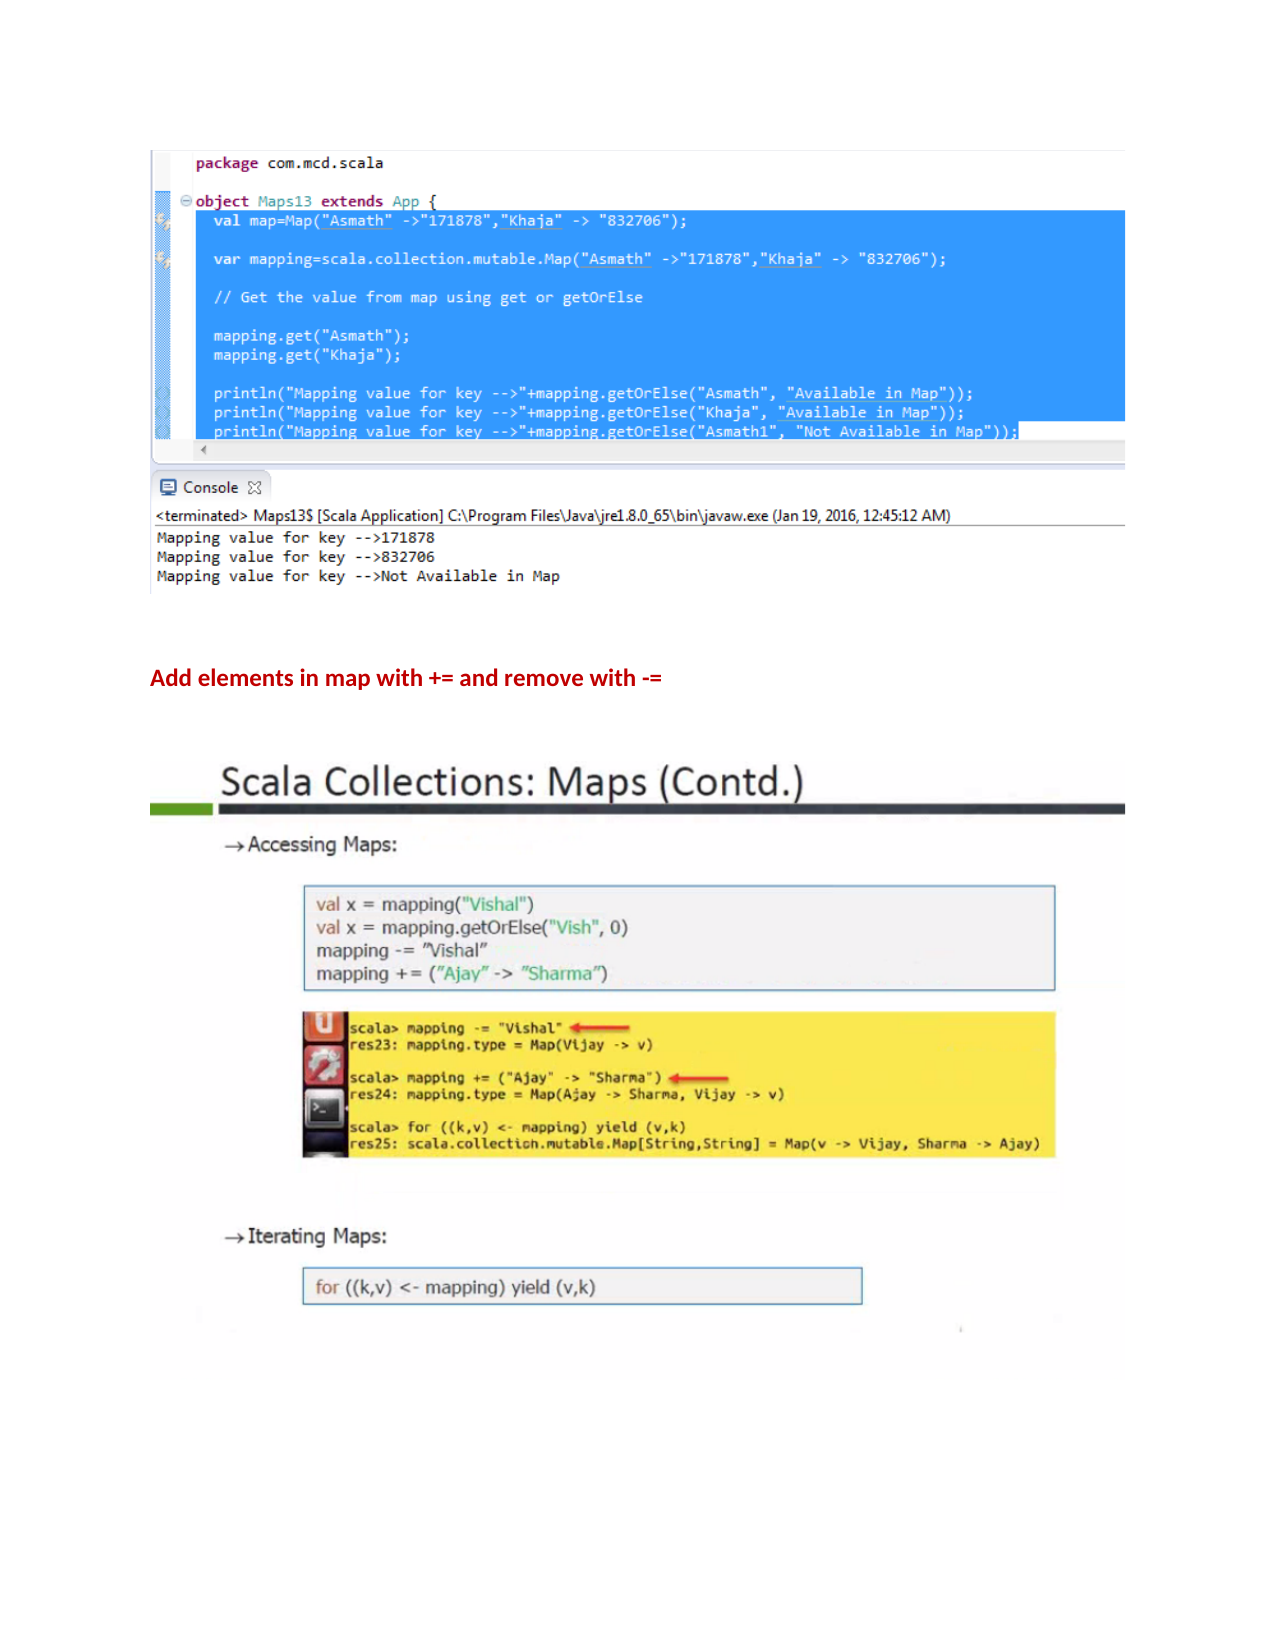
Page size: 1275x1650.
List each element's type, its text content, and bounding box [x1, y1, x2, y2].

text Add elements in map with += and remove with -= [150, 662, 1125, 693]
picture [150, 150, 1125, 594]
picture [150, 761, 1125, 1380]
